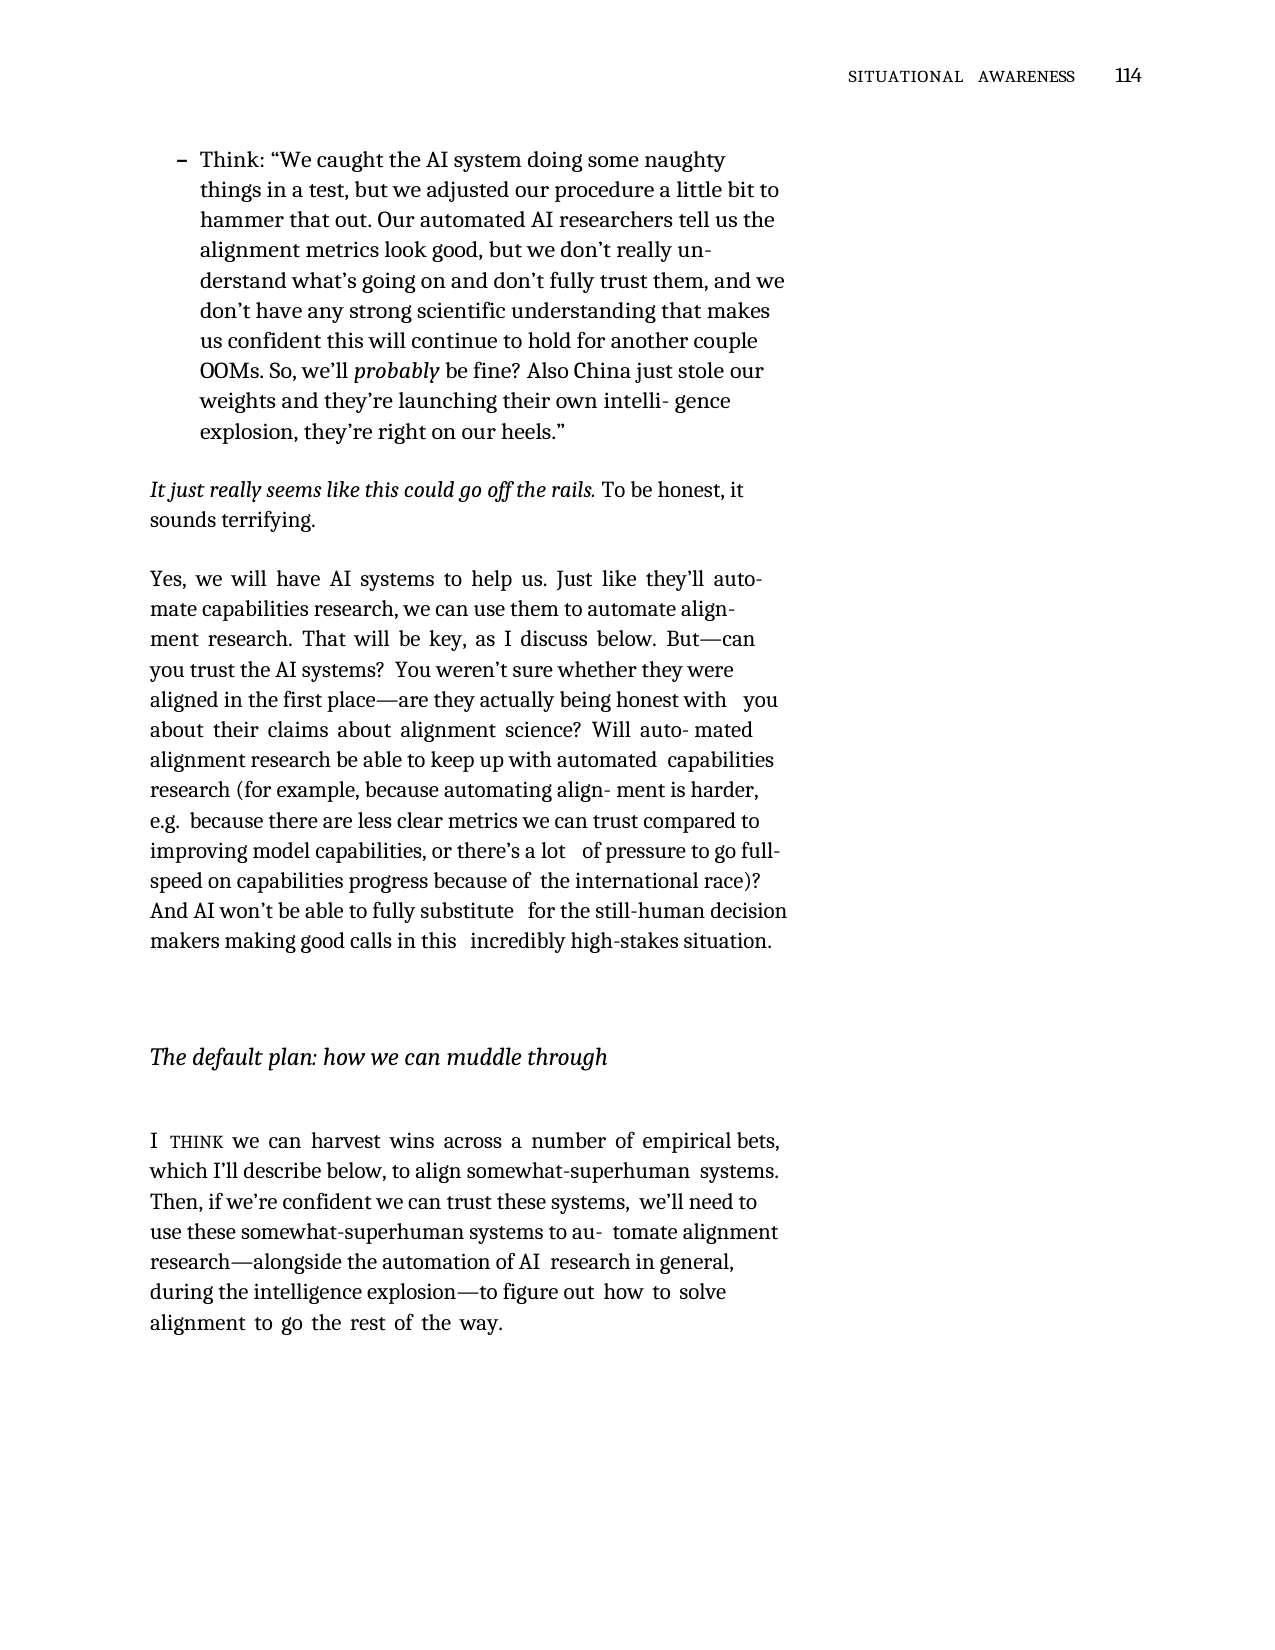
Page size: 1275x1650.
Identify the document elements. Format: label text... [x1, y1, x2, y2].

text It just really seems like this could go off the rails. To be honest, it sounds terrifying. [150, 477, 796, 533]
text Yes, we will have AI systems to help us. Just like they’ll auto- mate capabilities research, we can use them to automate align- ment research. That will be key, as I discuss below. But—can you trust the AI systems? You weren’t sure whether they were aligned in the first place—are they actually being honest with you about their claims about alignment science? Will auto- mated alignment research be able to keep up with automated capabilities research (for example, because automating align- ment is harder, e.g. because there are less clear metrics we can trust compared to improving model capabilities, or there’s a lot of pressure to go full-speed on capabilities progress because of the international race)? And AI won’t be able to fully substitute for the still-human decision makers making good calls in this incredibly high-stakes situation. [150, 566, 789, 954]
text I think we can harvest wins across a number of empirical bets, which I’ll describe below, to align somewhat-superhuman systems. Then, if we’re confident we can trust these systems, we’ll need to use these somewhat-superhuman systems to au- tomate alignment research—alongside the automation of AI research in general, during the intelligence explosion—to figure out how to solve alignment to go the rest of the way. [150, 1128, 785, 1336]
subtitle The default plan: how we can muddle through [150, 1042, 1158, 1071]
list Think: “We caught the AI system doing some naughty things in a test, but we adjusted our procedure a little bit to hammer that out. Our automated AI researchers tell us the alignment metrics look good, but we don’t really un- derstand what’s going on and don’t fully trust them, and we don’t have any strong scientific understanding that makes us confident this will continue to hold for another couple OOMs. So, we’ll probably be fine? Also China just stole our weights and they’re launching their own intelli- gence explosion, they’re right on our heels.” [176, 147, 787, 445]
